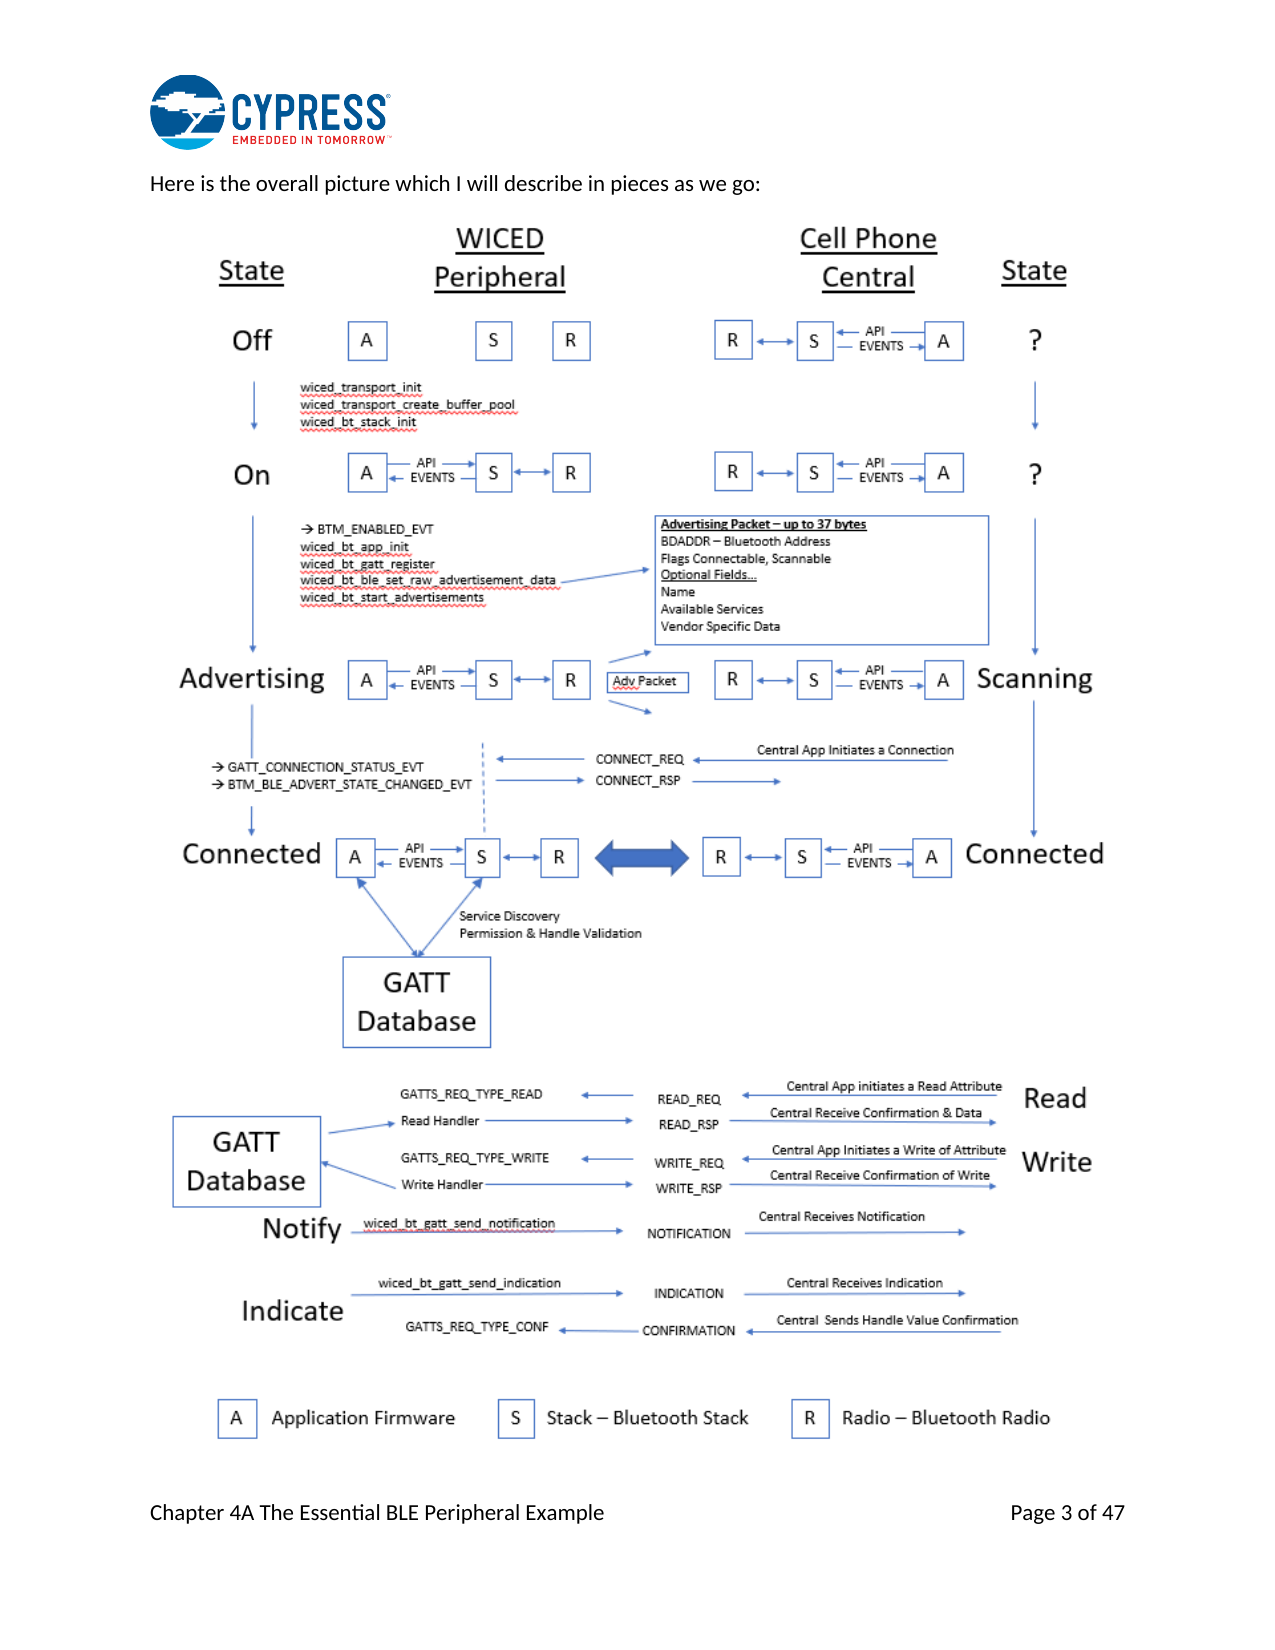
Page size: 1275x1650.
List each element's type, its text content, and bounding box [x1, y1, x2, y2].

picture [150, 75, 392, 150]
text Here is the overall picture which I will describe in pieces as we go: [150, 169, 1125, 197]
picture [166, 215, 1109, 1451]
